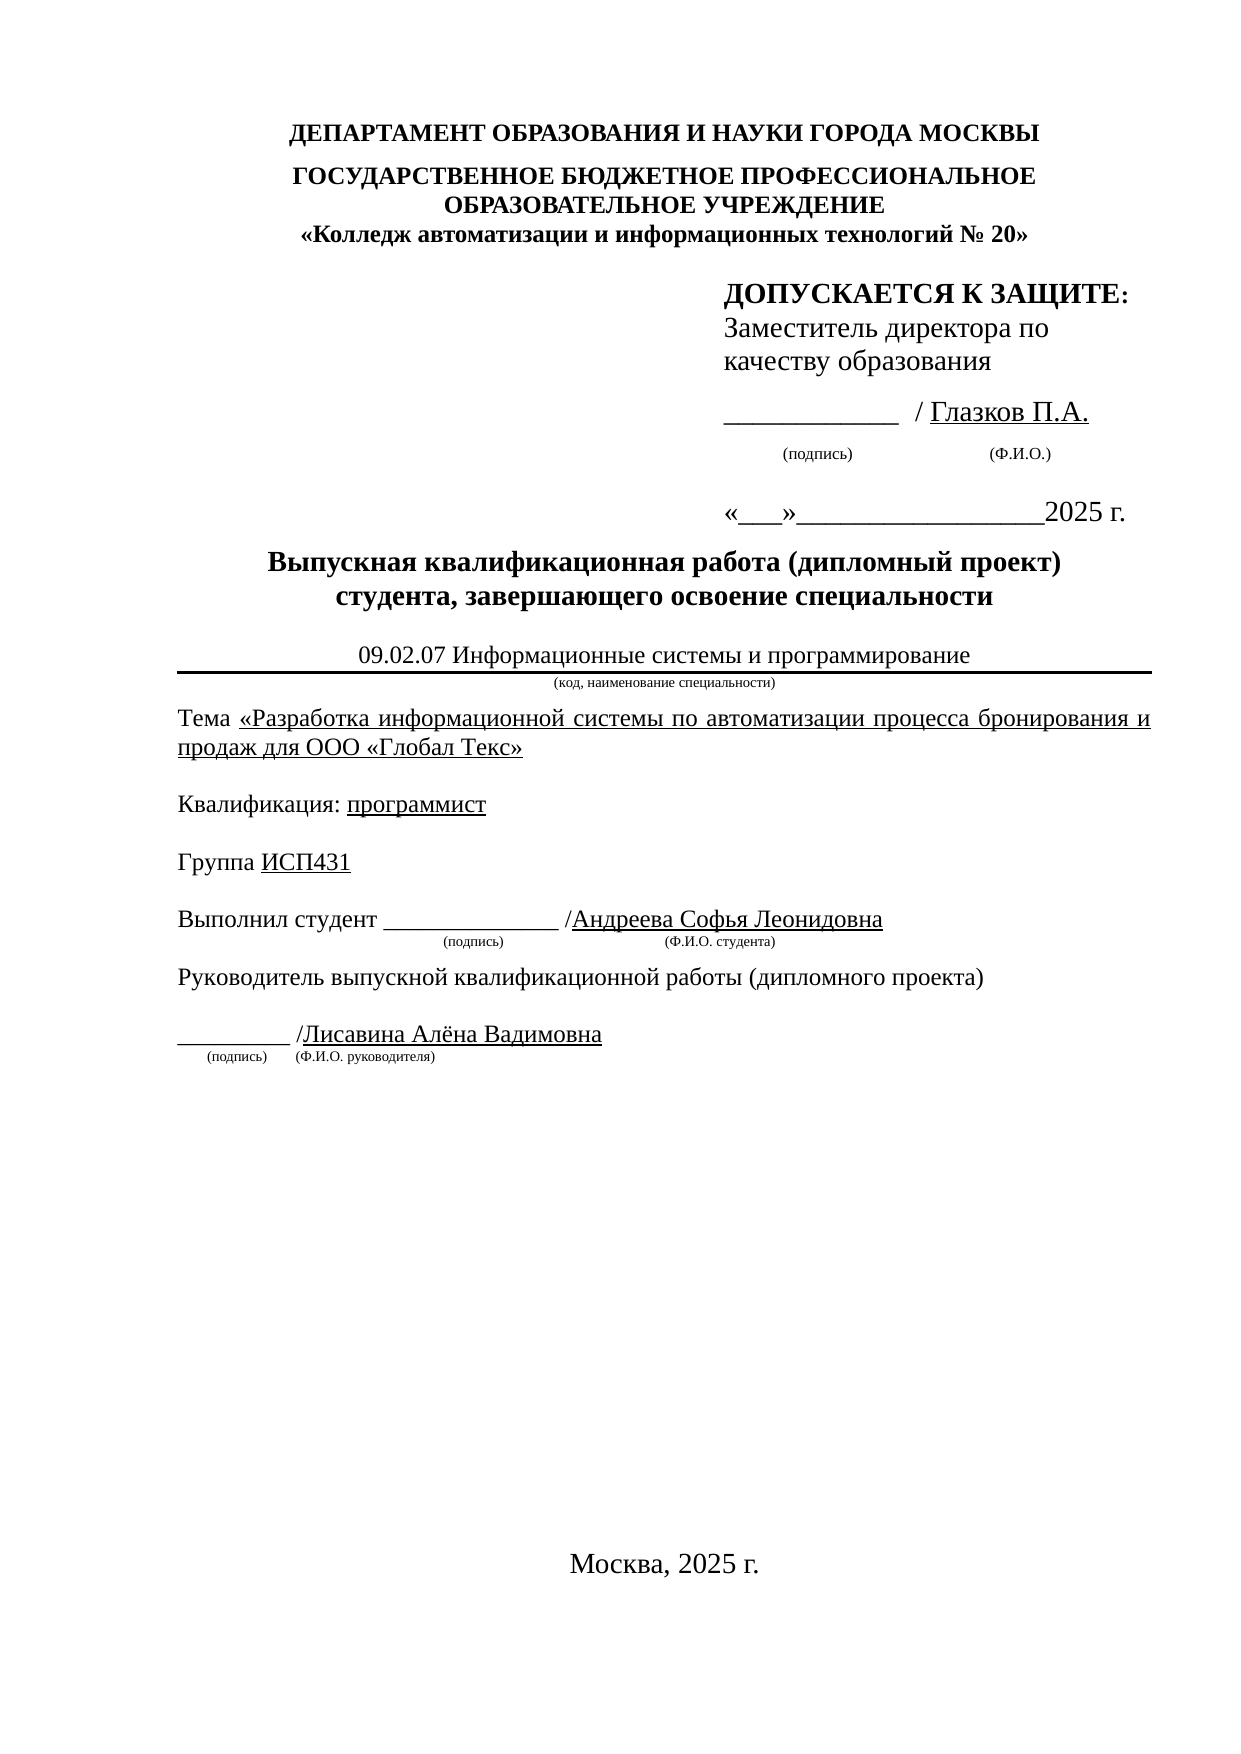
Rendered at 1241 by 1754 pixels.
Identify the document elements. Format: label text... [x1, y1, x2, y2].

text ____________ / Глазков П.А. [723, 394, 1137, 427]
text _________ /Лисавина Алёна Вадимовна [177, 1019, 1152, 1048]
text ДЕПАРТАМЕНТ ОБРАЗОВАНИЯ И НАУКИ ГОРОДА МОСКВЫ [148, 118, 1181, 147]
text качеству образования [723, 343, 1137, 377]
text студента, завершающего освоение специальности [177, 578, 1152, 612]
text Выполнил студент ______________ /Андреева Софья Леонидовна [177, 904, 1152, 933]
text ДОПУСКАЕТСЯ К ЗАЩИТЕ: [148, 276, 1137, 310]
text (код, наименование специальности) [177, 674, 1152, 703]
text (подпись) (Ф.И.О. студента) [177, 933, 1152, 962]
text Квалификация: программист [177, 789, 1152, 818]
text ГОСУДАРСТВЕННОЕ БЮДЖЕТНОЕ ПРОФЕССИОНАЛЬНОЕ [148, 161, 1181, 190]
text (подпись) (Ф.И.О.) [723, 444, 1137, 477]
text Тема «Разработка информационной системы по автоматизации процесса бронирования и продаж для ООО «Глобал Текс» [177, 703, 1152, 761]
text Заместитель директора по [723, 310, 1137, 343]
text «___»_________________2025 г. [723, 494, 1137, 528]
text (подпись) (Ф.И.О. руководителя) [177, 1048, 1152, 1077]
text «Колледж автоматизации и информационных технологий № 20» [177, 219, 1152, 247]
text 09.02.07 Информационные системы и программирование [177, 640, 1152, 671]
text Руководитель выпускной квалификационной работы (дипломного проекта) [177, 962, 1152, 991]
text Группа ИСП431 [177, 847, 1152, 876]
text Москва, 2025 г. [177, 1546, 1152, 1580]
text Выпускная квалификационная работа (дипломный проект) [177, 544, 1152, 578]
text ОБРАЗОВАТЕЛЬНОЕ УЧРЕЖДЕНИЕ [148, 190, 1181, 219]
